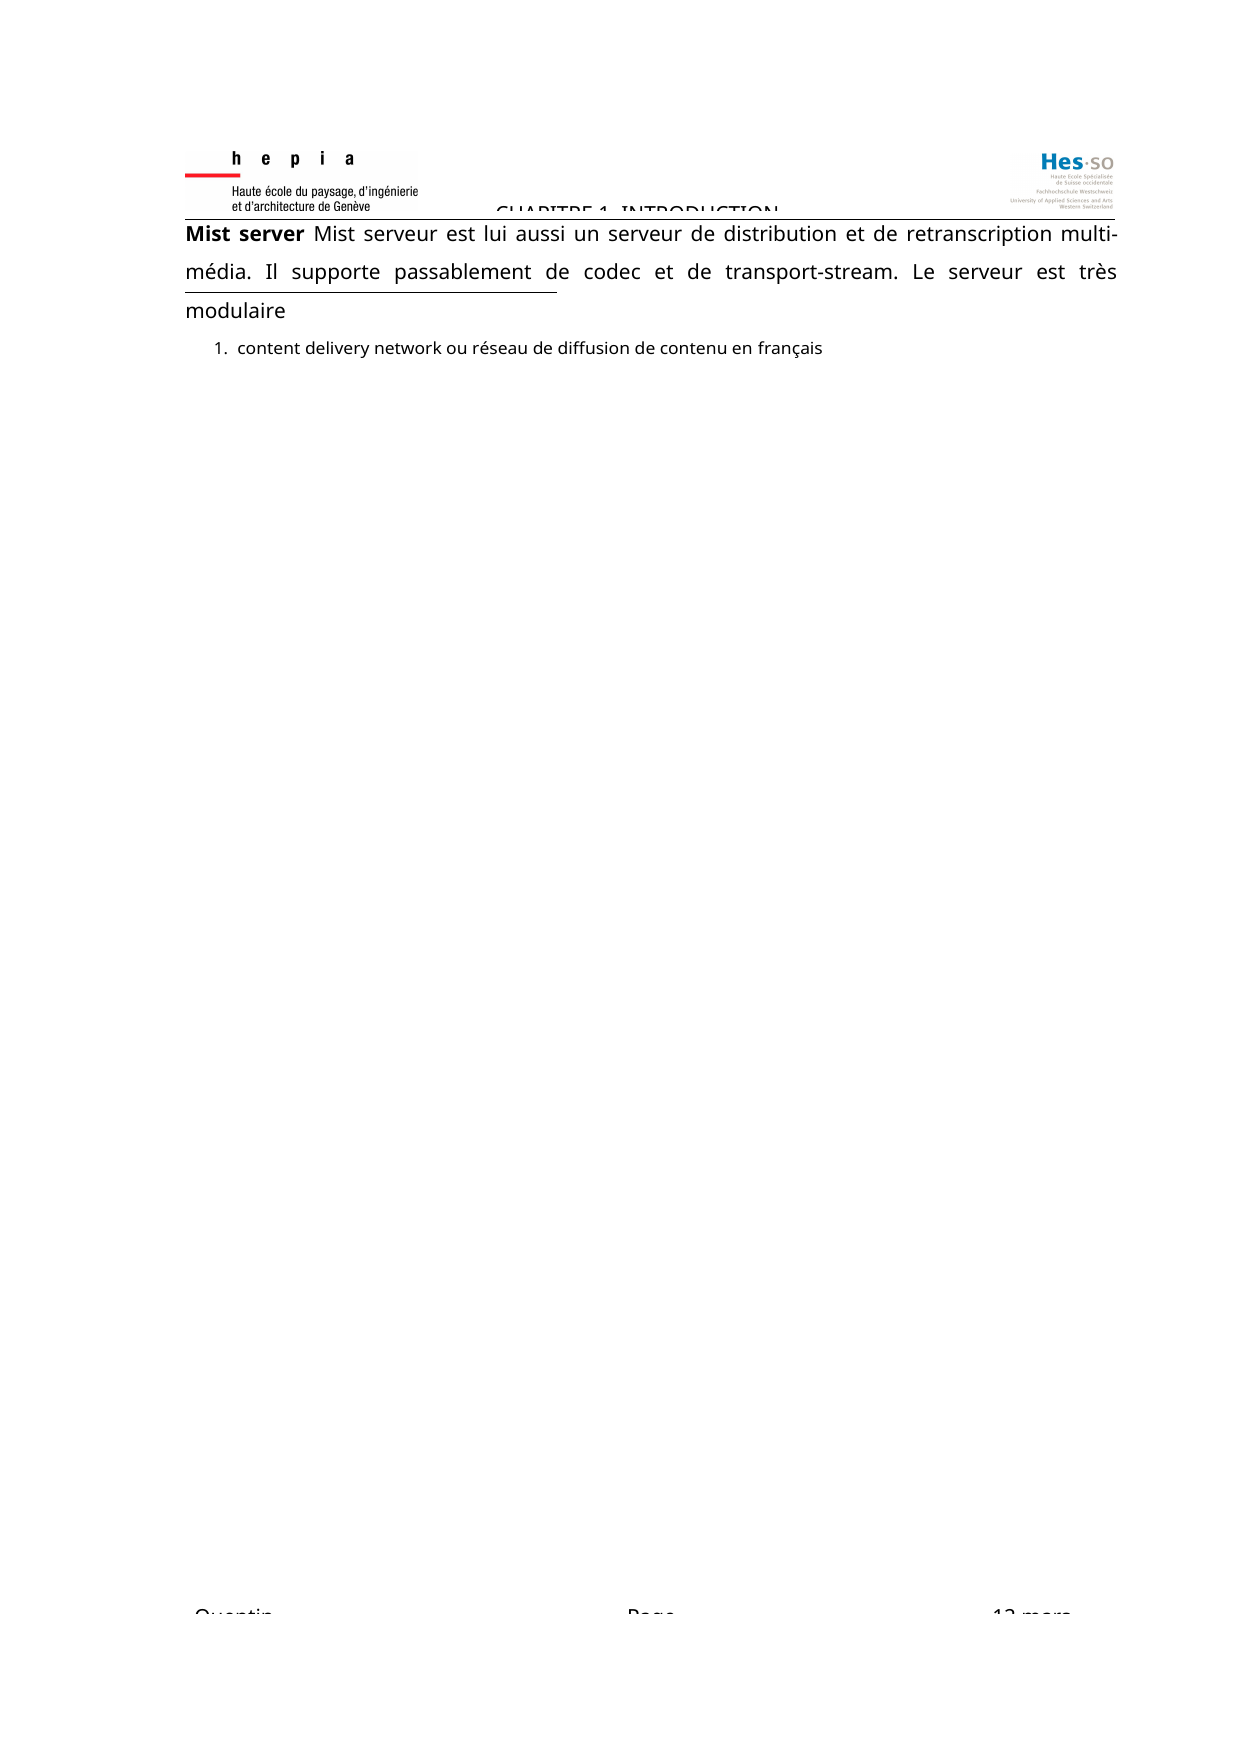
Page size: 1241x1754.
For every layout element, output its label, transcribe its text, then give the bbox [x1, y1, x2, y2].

picture [1010, 153, 1114, 209]
picture [185, 151, 418, 211]
text Mist server Mist serveur est lui aussi un serveur de distribution et de retranscription multi- média. Il supporte passablement de codec et de transport-stream. Le serveur est très modulaire [185, 219, 1119, 324]
list content delivery network ou réseau de diffusion de contenu en français [214, 337, 1180, 359]
